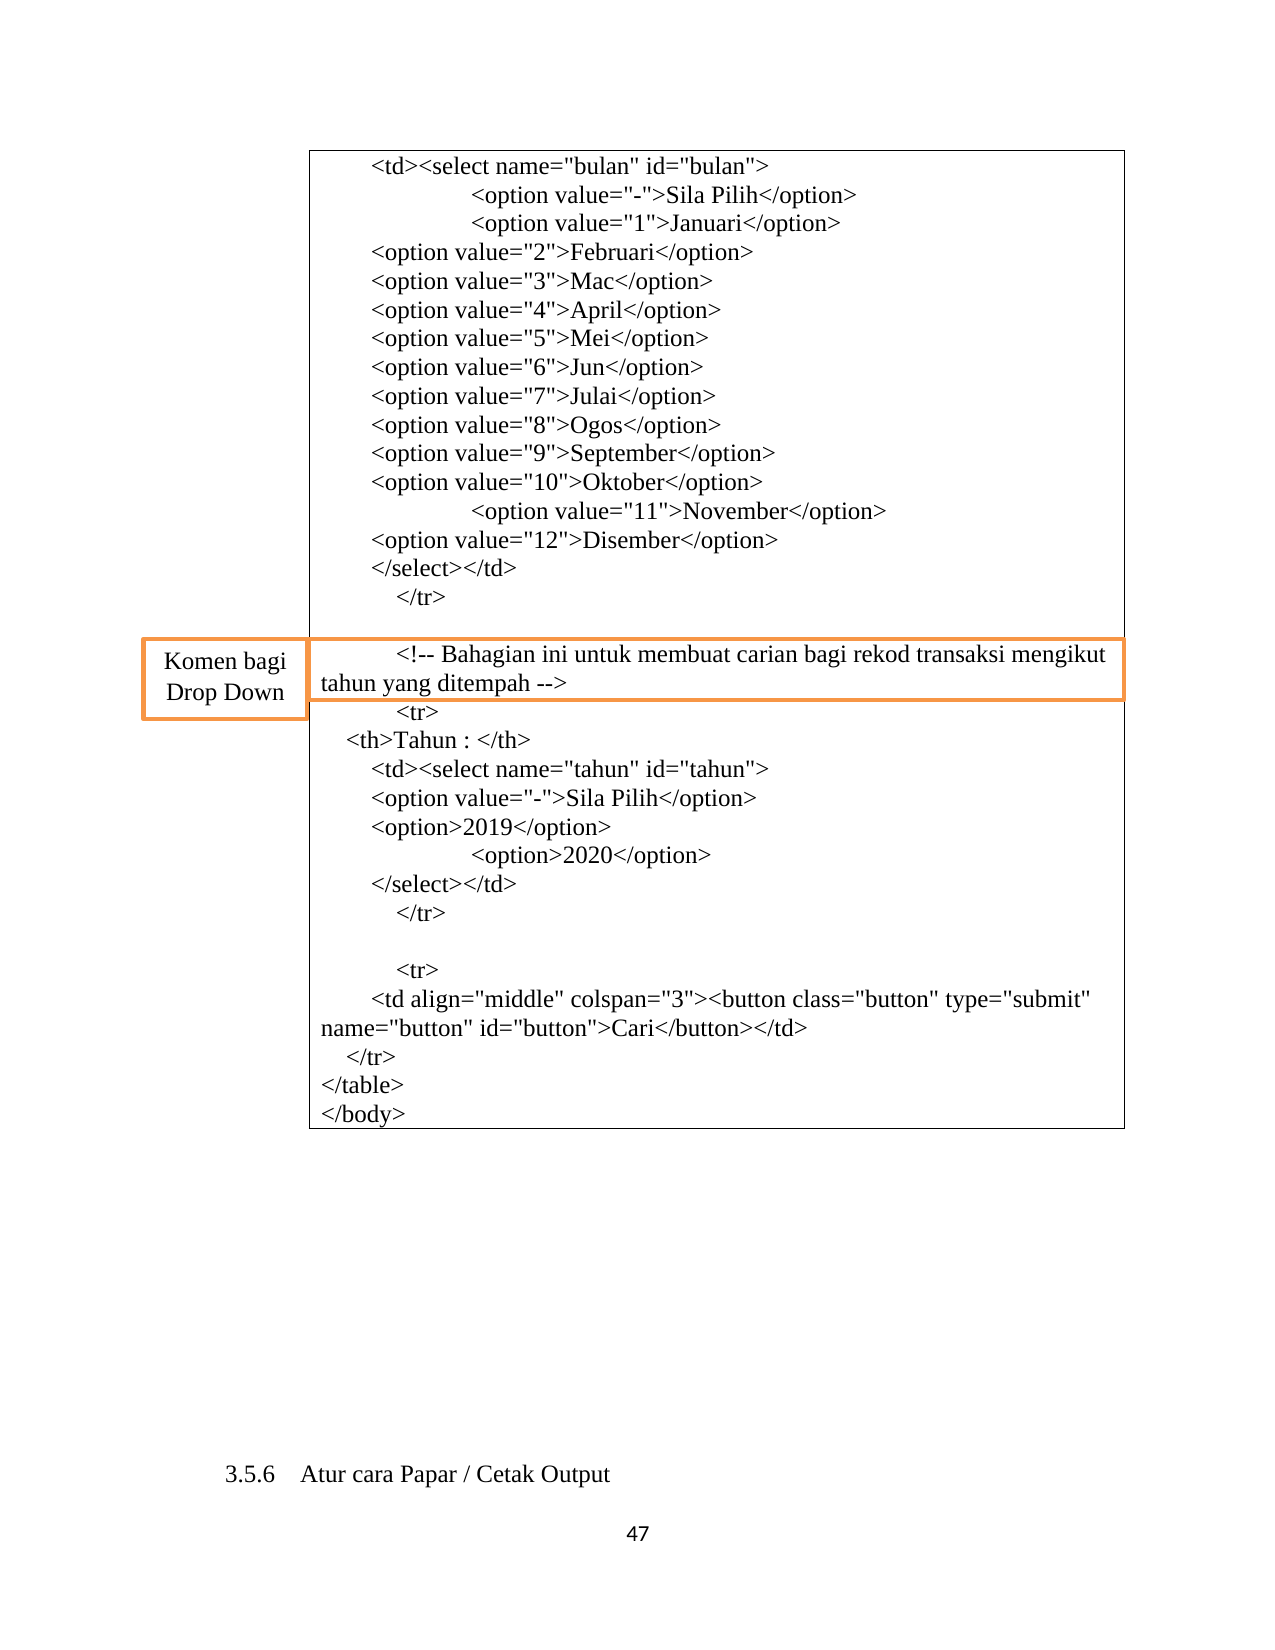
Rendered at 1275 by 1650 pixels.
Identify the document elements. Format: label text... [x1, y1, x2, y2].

text 3.5.6 Atur cara Papar / Cetak Output [150, 1459, 1125, 1488]
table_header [310, 151, 1124, 637]
